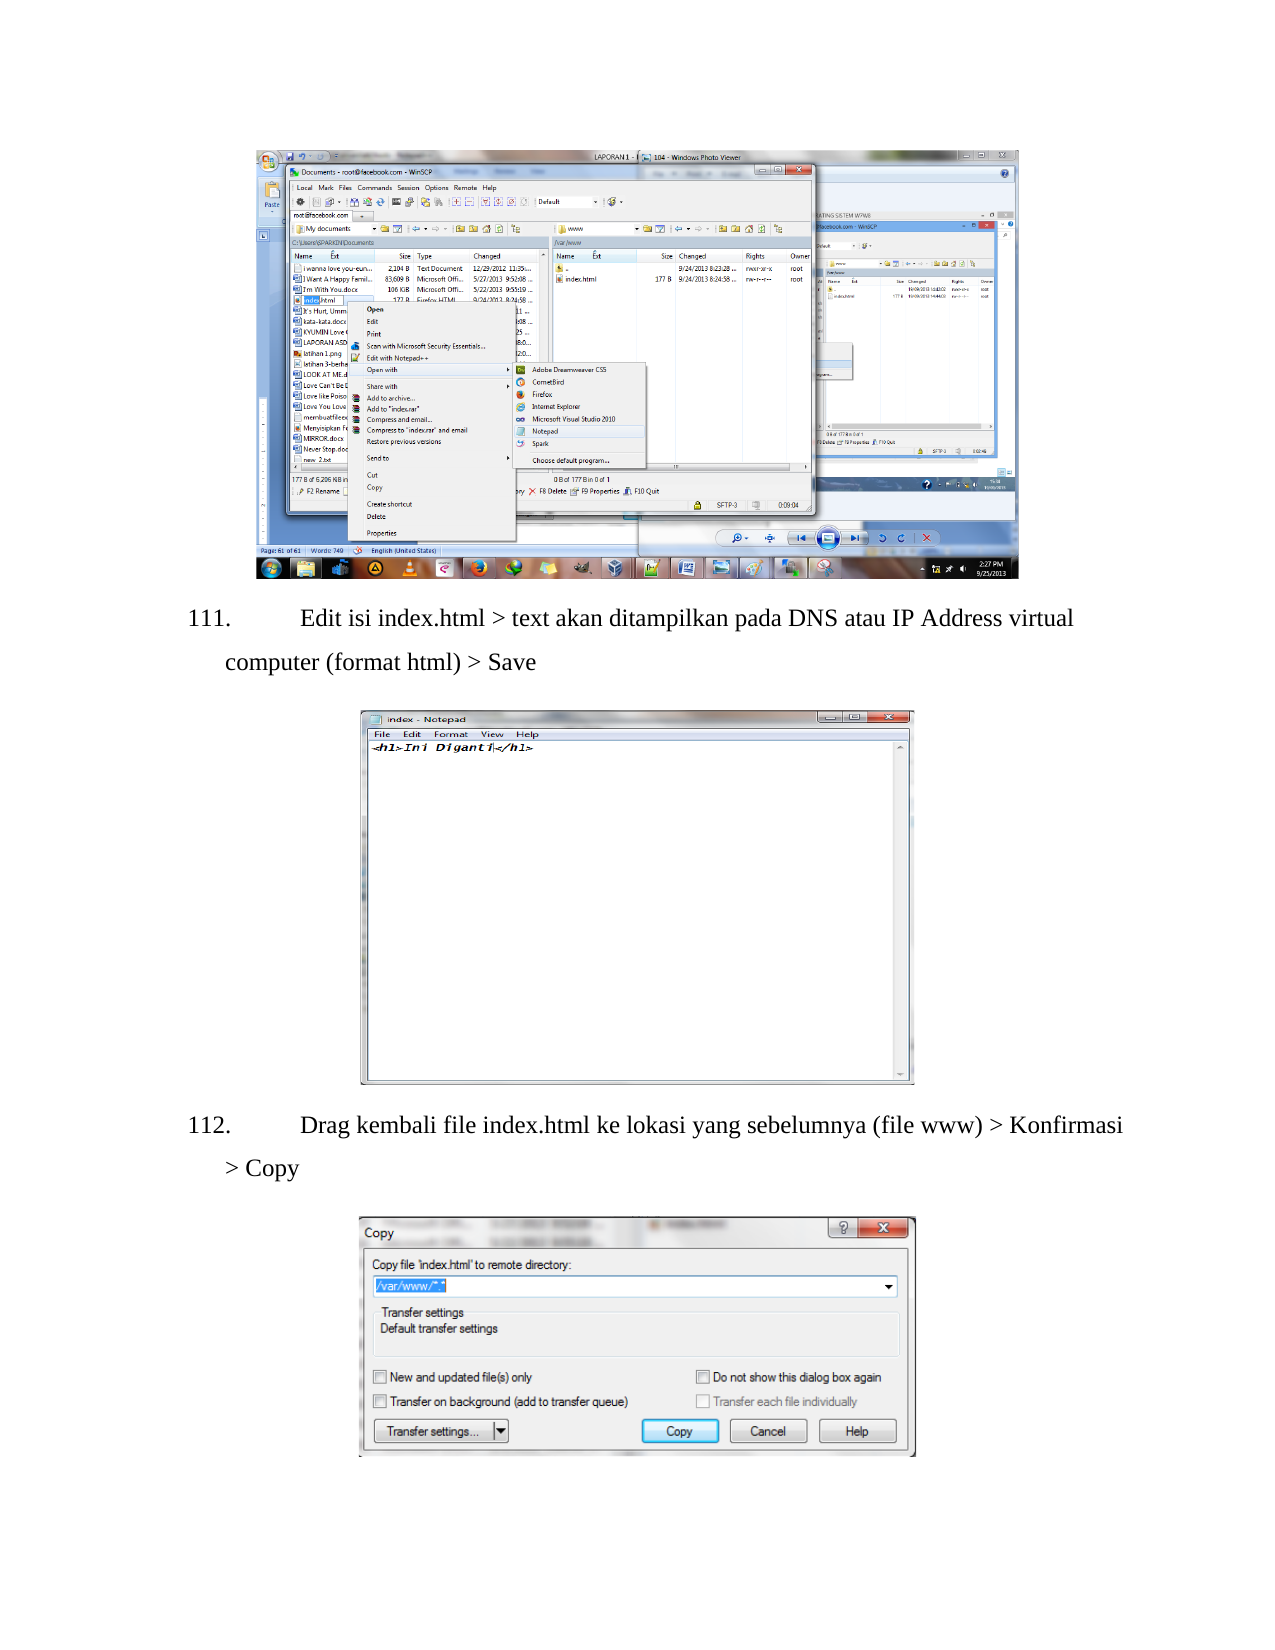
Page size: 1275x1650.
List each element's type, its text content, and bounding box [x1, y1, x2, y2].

picture [360, 710, 915, 1085]
picture [256, 150, 1019, 579]
list Drag kembali file index.html ke lokasi yang sebelumnya (file www) > Konfirmasi > Copy [187, 1110, 1125, 1182]
picture [358, 1216, 917, 1457]
list Edit isi index.html > text akan ditampilkan pada DNS atau IP Address virtual computer (format html) > Save [187, 603, 1125, 675]
